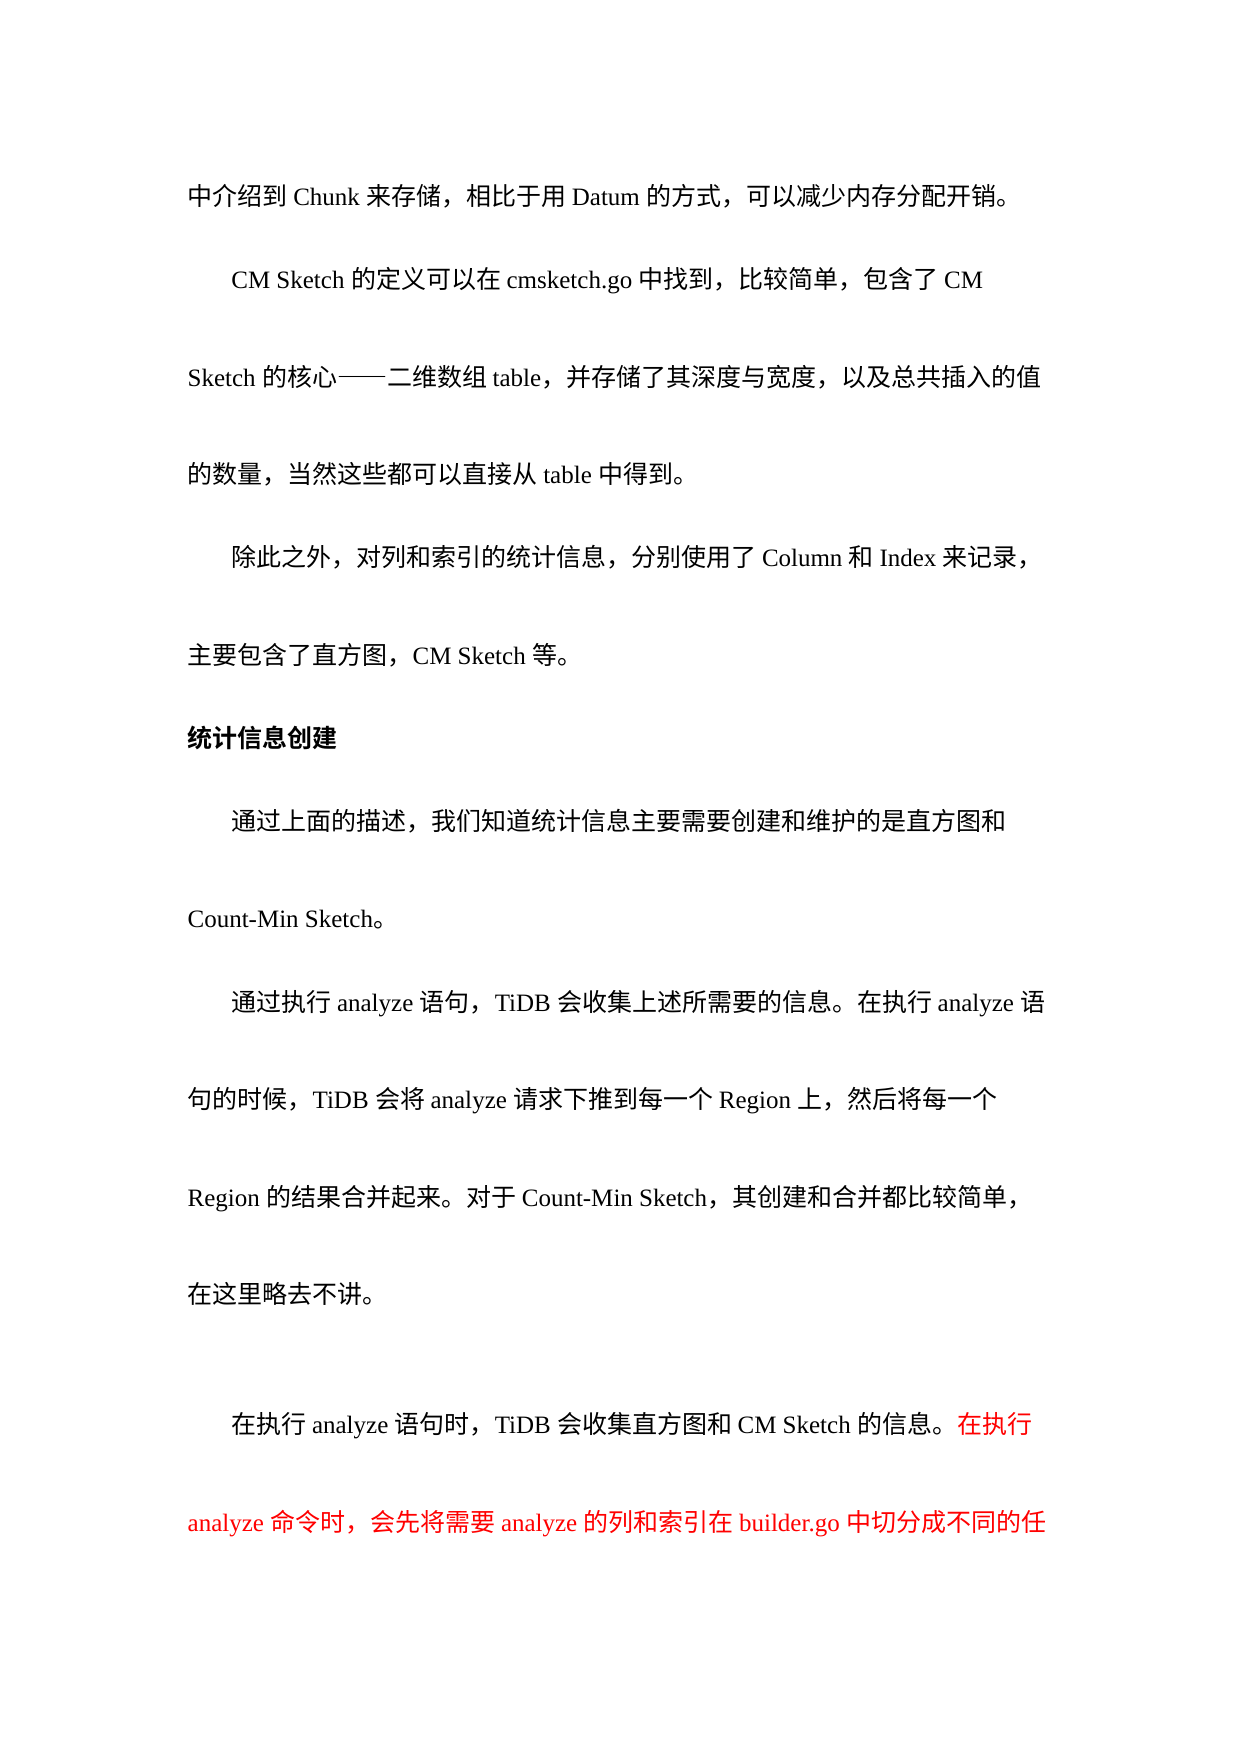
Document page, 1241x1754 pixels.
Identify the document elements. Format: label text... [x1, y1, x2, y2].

text 通过上面的描述，我们知道统计信息主要需要创建和维护的是直方图和 Count-Min Sketch。 [187, 787, 1053, 949]
text 除此之外，对列和索引的统计信息，分别使用了 Column 和 Index 来记录，主要包含了直方图，CM Sketch 等。 [187, 523, 1053, 686]
text CM Sketch 的定义可以在 cmsketch.go 中找到，比较简单，包含了 CM Sketch 的核心——二维数组 table，并存储了其深度与宽度，以及总共插入的值的数量，当然这些都可以直接从 table 中得到。 [187, 245, 1053, 505]
subtitle 统计信息创建 [187, 704, 1053, 769]
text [187, 162, 1053, 227]
text 通过执行 analyze 语句，TiDB 会收集上述所需要的信息。在执行 analyze 语句的时候，TiDB 会将 analyze 请求下推到每一个 Region 上，然后将每一个 Region 的结果合并起来。对于 Count-Min Sketch，其创建和合并都比较简单，在这里略去不讲。 [187, 968, 1053, 1325]
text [187, 1390, 1053, 1553]
